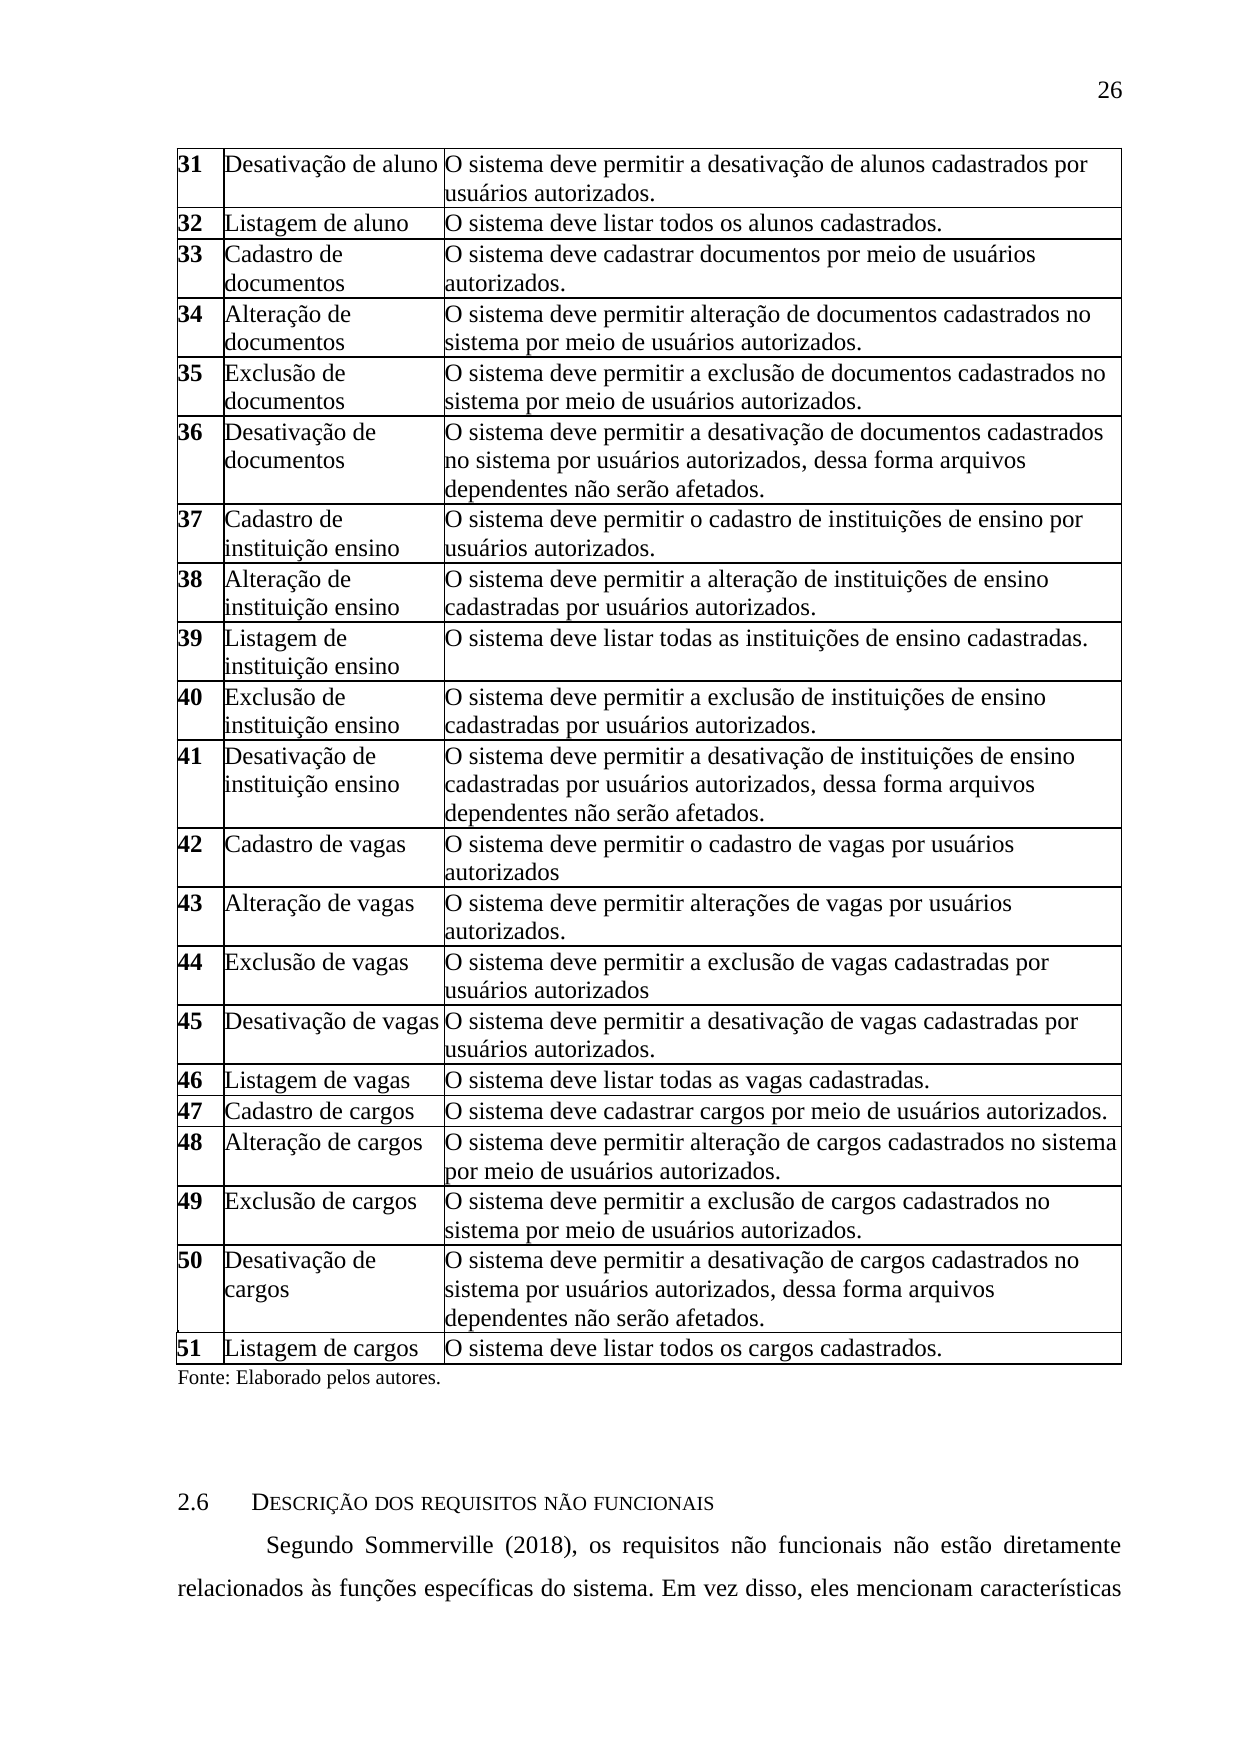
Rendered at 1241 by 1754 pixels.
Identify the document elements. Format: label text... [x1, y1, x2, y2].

table_cell 46 [178, 1065, 223, 1094]
table_cell 42 [178, 829, 223, 886]
table_cell Exclusão de instituição ensino [225, 682, 444, 739]
table_cell O sistema deve permitir a exclusão de vagas cadastradas por usuários autorizados [445, 947, 1121, 1004]
table_cell 51 [177, 1333, 223, 1363]
table_cell 44 [178, 947, 223, 1004]
table_cell O sistema deve permitir a desativação de cargos cadastrados no sistema por usuários autorizados, dessa forma arquivos dependentes não serão afetados. [445, 1246, 1121, 1332]
table_cell Desativação de vagas [225, 1006, 444, 1063]
table_cell Alteração de documentos [225, 299, 444, 356]
table_cell O sistema deve permitir a alteração de instituições de ensino cadastradas por usuários autorizados. [445, 564, 1121, 621]
table_cell O sistema deve permitir alteração de documentos cadastrados no sistema por meio de usuários autorizados. [445, 299, 1121, 356]
table_cell 48 [178, 1127, 223, 1185]
table_cell 39 [178, 623, 223, 680]
table_cell Alteração de cargos [225, 1127, 444, 1185]
table_cell O sistema deve permitir a desativação de documentos cadastrados no sistema por usuários autorizados, dessa forma arquivos dependentes não serão afetados. [445, 417, 1121, 503]
table_cell O sistema deve permitir a desativação de instituições de ensino cadastradas por usuários autorizados, dessa forma arquivos dependentes não serão afetados. [445, 741, 1121, 827]
table_cell Desativação de documentos [225, 417, 444, 503]
table_cell Listagem de vagas [225, 1065, 444, 1094]
table_cell Exclusão de vagas [225, 947, 444, 1004]
table_cell O sistema deve permitir a exclusão de documentos cadastrados no sistema por meio de usuários autorizados. [445, 358, 1121, 415]
table_cell 38 [178, 564, 223, 621]
table_cell Cadastro de instituição ensino [225, 505, 444, 562]
table_cell Alteração de vagas [225, 888, 444, 945]
table_cell Cadastro de vagas [225, 829, 444, 886]
table_cell 37 [178, 505, 223, 562]
table_cell Cadastro de cargos [225, 1096, 444, 1126]
table_cell Desativação de aluno [225, 149, 444, 207]
table_cell O sistema deve permitir a exclusão de cargos cadastrados no sistema por meio de usuários autorizados. [445, 1187, 1121, 1244]
table_cell O sistema deve permitir o cadastro de vagas por usuários autorizados [445, 829, 1121, 886]
table_cell O sistema deve listar todas as vagas cadastradas. [445, 1065, 1121, 1094]
table_cell O sistema deve permitir alteração de cargos cadastrados no sistema por meio de usuários autorizados. [445, 1127, 1121, 1185]
table_cell O sistema deve cadastrar cargos por meio de usuários autorizados. [445, 1096, 1121, 1126]
table_cell Listagem de aluno [225, 208, 444, 238]
table_cell Listagem de instituição ensino [225, 623, 444, 680]
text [177, 1530, 1122, 1602]
table_cell 34 [178, 299, 223, 356]
table_cell 31 [178, 149, 223, 207]
table_cell O sistema deve permitir a exclusão de instituições de ensino cadastradas por usuários autorizados. [445, 682, 1121, 739]
table_cell 36 [178, 417, 223, 503]
table_cell 40 [178, 682, 223, 739]
table_cell Desativação de cargos [225, 1246, 444, 1332]
table_cell Exclusão de cargos [225, 1187, 444, 1244]
table_cell O sistema deve permitir a desativação de alunos cadastrados por usuários autorizados. [445, 149, 1121, 207]
table_cell O sistema deve permitir o cadastro de instituições de ensino por usuários autorizados. [445, 505, 1121, 562]
table_cell Cadastro de documentos [225, 240, 444, 297]
table_cell 47 [178, 1096, 223, 1126]
table_cell O sistema deve permitir a desativação de vagas cadastradas por usuários autorizados. [445, 1006, 1121, 1063]
table_cell 35 [178, 358, 223, 415]
table_cell Desativação de instituição ensino [225, 741, 444, 827]
table_cell O sistema deve listar todos os cargos cadastrados. [445, 1333, 1121, 1363]
table_cell Alteração de instituição ensino [225, 564, 444, 621]
table_cell 45 [178, 1006, 223, 1063]
table_cell 33 [178, 240, 223, 297]
table_cell O sistema deve listar todos os alunos cadastrados. [445, 208, 1121, 238]
subtitle Descrição dos requisitos não funcionais [177, 1487, 1122, 1516]
table_cell 50 [178, 1246, 223, 1332]
table_cell O sistema deve cadastrar documentos por meio de usuários autorizados. [445, 240, 1121, 297]
table_cell 43 [178, 888, 223, 945]
table_cell O sistema deve listar todas as instituições de ensino cadastradas. [445, 623, 1121, 680]
table_cell Listagem de cargos [225, 1333, 444, 1363]
table_cell Exclusão de documentos [225, 358, 444, 415]
table_cell 49 [178, 1187, 223, 1244]
text Fonte: Elaborado pelos autores. [177, 1365, 1122, 1389]
table_cell 41 [178, 741, 223, 827]
table_cell O sistema deve permitir alterações de vagas por usuários autorizados. [445, 888, 1121, 945]
table_cell 32 [178, 208, 223, 238]
